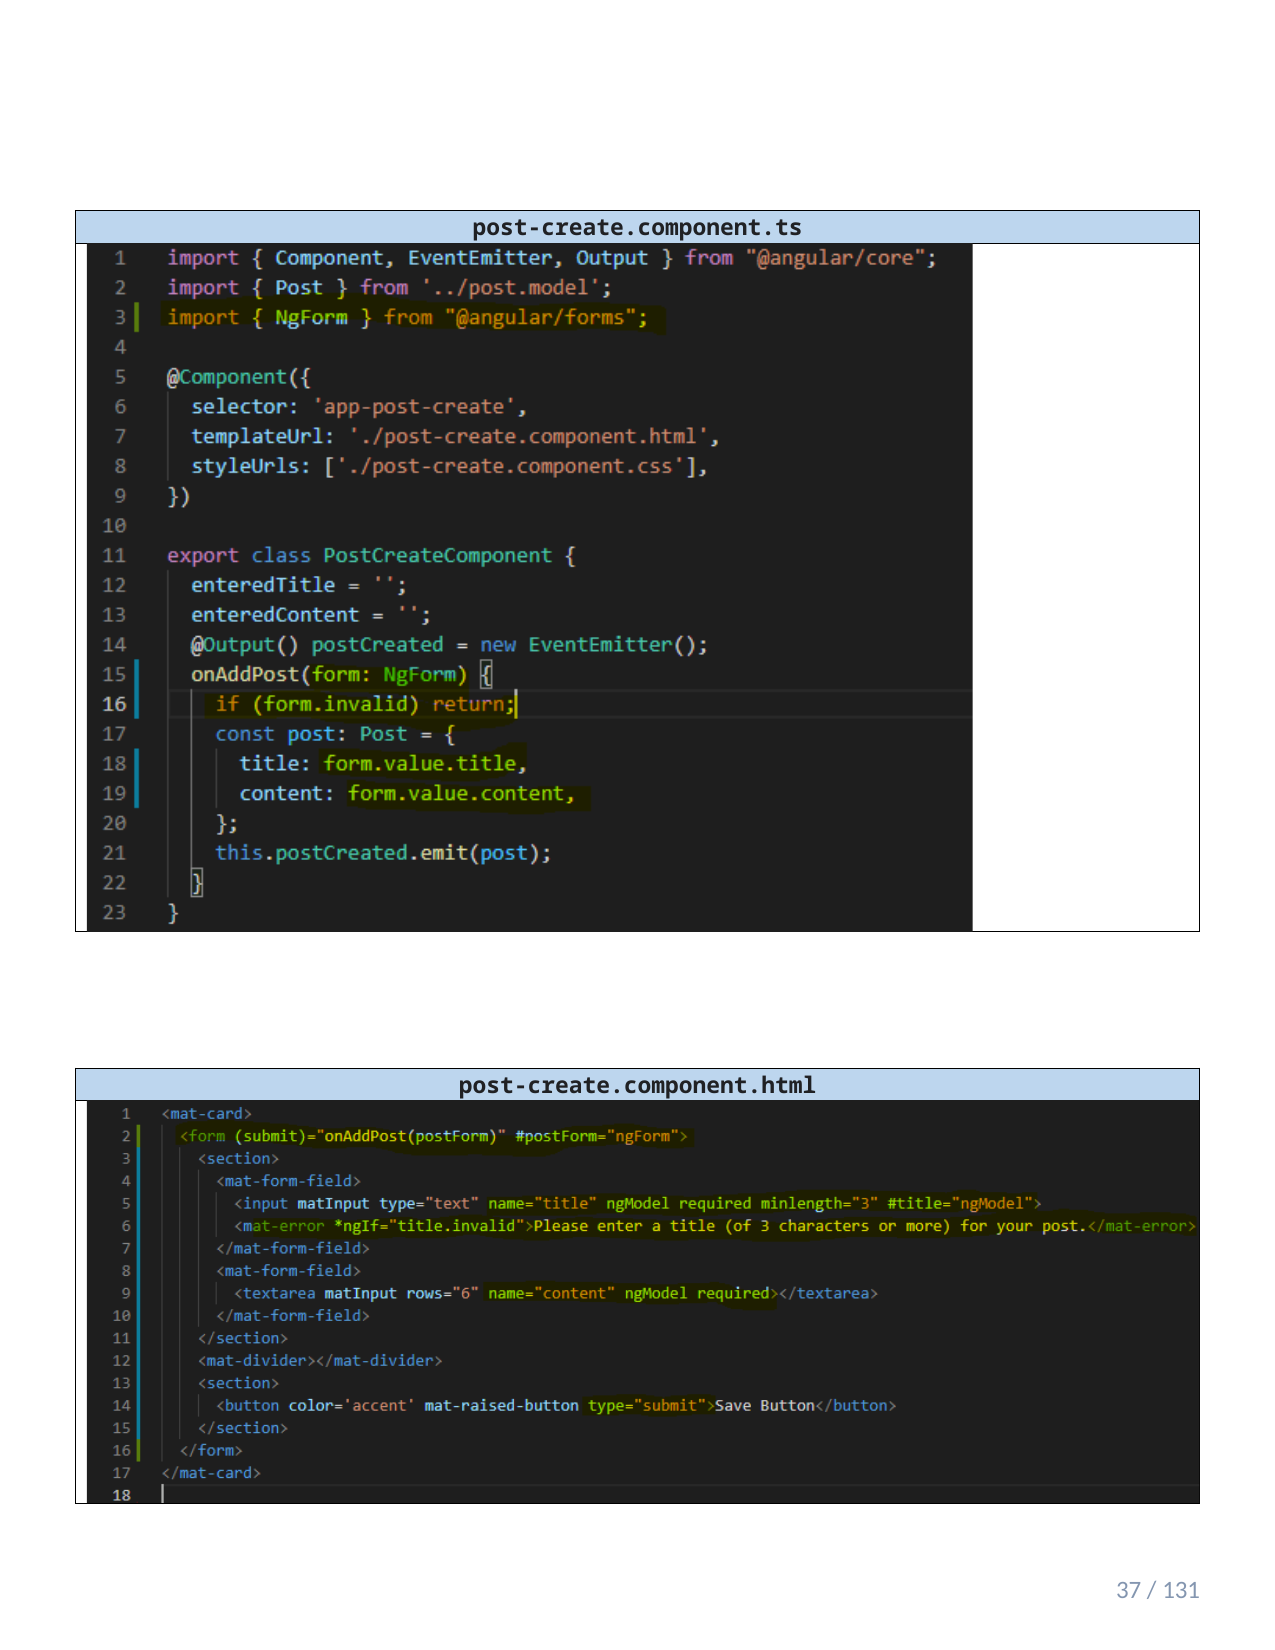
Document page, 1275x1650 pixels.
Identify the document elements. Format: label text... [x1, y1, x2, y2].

table_cell [973, 244, 1199, 931]
table_cell [76, 244, 86, 931]
picture [86, 1100, 1200, 1503]
table_header post-create.component.html [76, 1069, 1199, 1100]
picture [86, 243, 973, 932]
table_cell [76, 1101, 86, 1502]
table_header post-create.component.ts [76, 211, 1199, 243]
